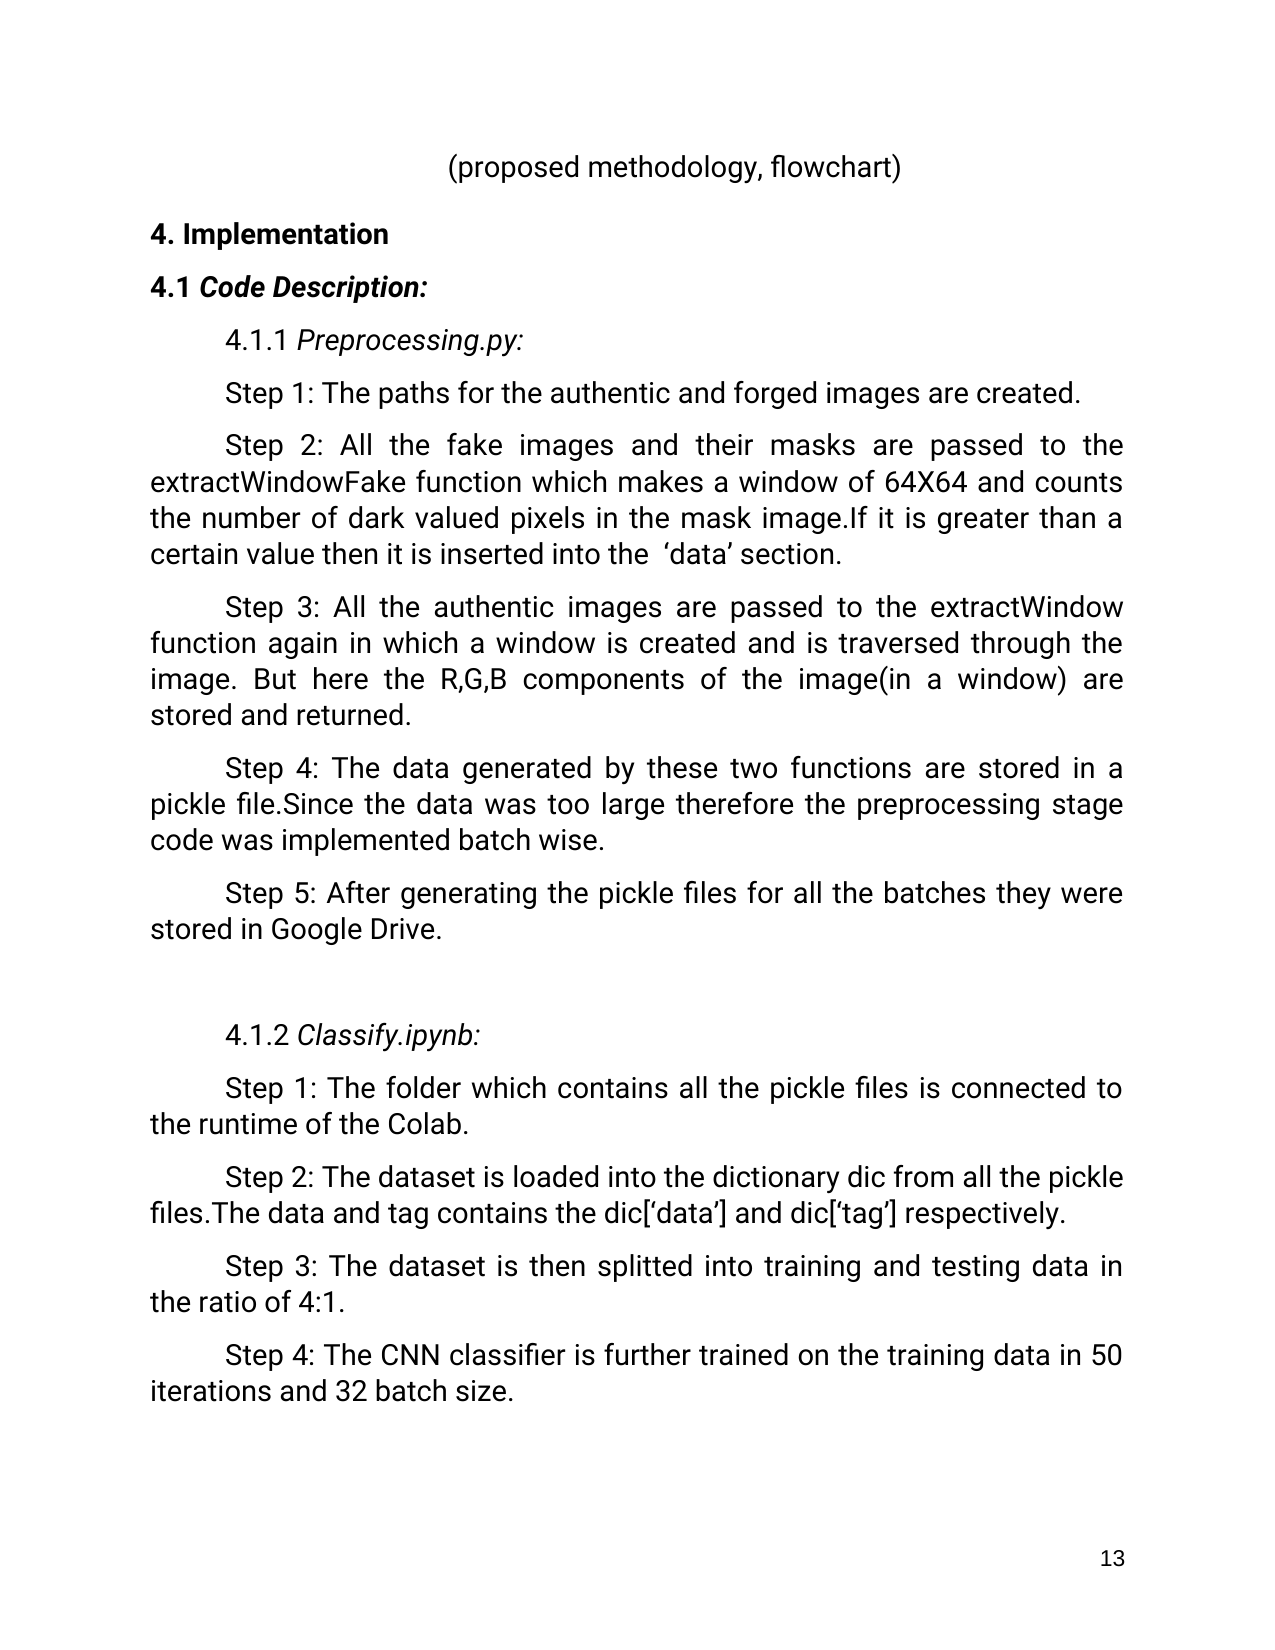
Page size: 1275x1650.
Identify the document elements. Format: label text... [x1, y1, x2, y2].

text Step 2: All the fake images and their masks are passed to the extractWindowFake function which makes a window of 64X64 and counts the number of dark valued pixels in the mask image.If it is greater than a certain value then it is inserted into the ‘data’ section. [150, 429, 1125, 571]
text 4.1.2 Classify.ipynb: [150, 1018, 1125, 1052]
text Step 5: After generating the pickle files for all the batches they were stored in Google Drive. [150, 876, 1125, 947]
text 4. Implementation [150, 217, 1125, 252]
text Step 4: The CNN classifier is further trained on the training data in 50 iterations and 32 batch size. [150, 1338, 1125, 1408]
text (proposed methodology, flowchart) [150, 150, 1125, 184]
text 4.1.1 Preprocessing.py: [150, 323, 1125, 357]
text Step 1: The folder which contains all the pickle files is connected to the runtime of the Colab. [150, 1071, 1125, 1141]
text 4.1 Code Description: [150, 270, 1125, 304]
text Step 1: The paths for the authentic and forged images are created. [150, 376, 1125, 410]
text Step 2: The dataset is loaded into the dictionary dic from all the pickle files.The data and tag contains the dic[‘data’] and dic[‘tag’] respectively. [150, 1160, 1125, 1230]
text Step 4: The data generated by these two functions are stored in a pickle file.Since the data was too large therefore the preprocessing stage code was implemented batch wise. [150, 751, 1125, 858]
text Step 3: All the authentic images are passed to the extractWindow function again in which a window is created and is traversed through the image. But here the R,G,B components of the image(in a window) are stored and returned. [150, 590, 1125, 733]
text Step 3: The dataset is then splitted into training and testing data in the ratio of 4:1. [150, 1249, 1125, 1319]
